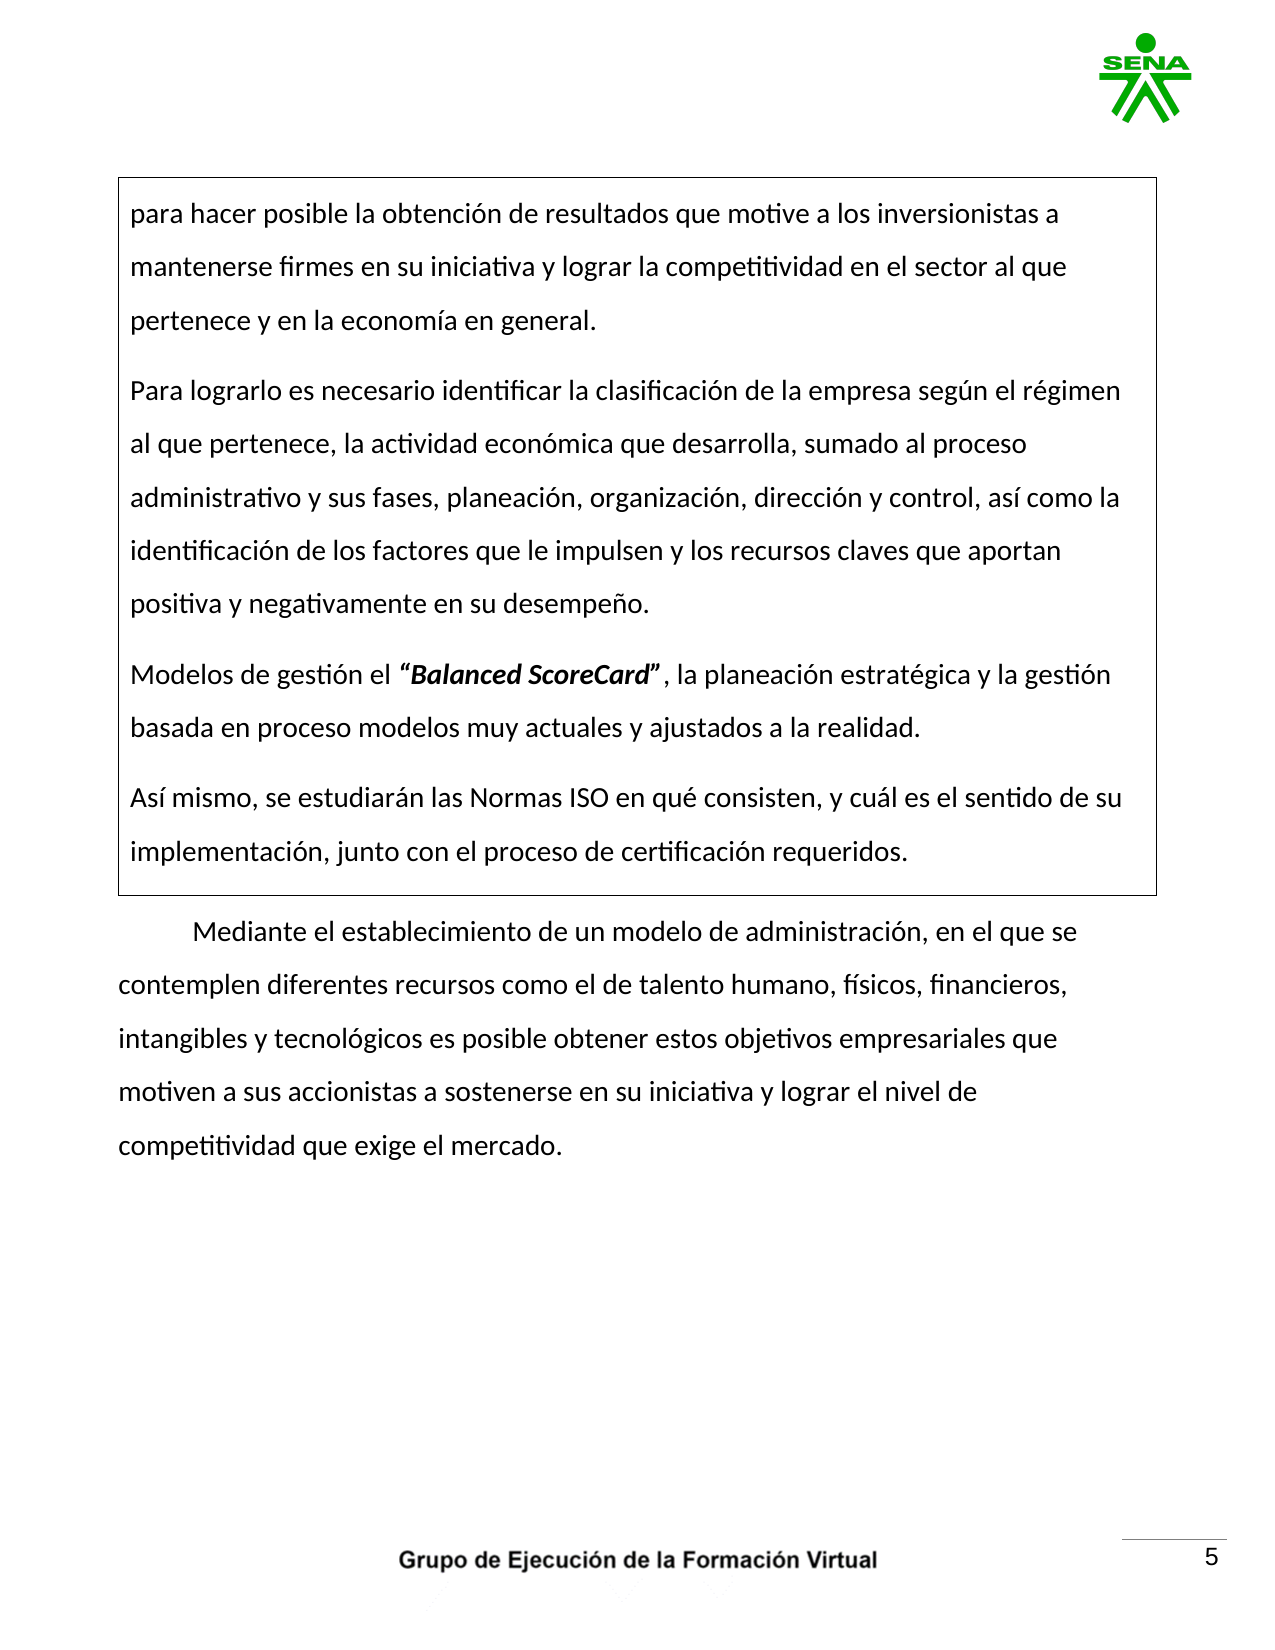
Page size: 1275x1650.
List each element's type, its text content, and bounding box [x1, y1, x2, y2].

text Mediante el establecimiento de un modelo de administración, en el que se contemplen diferentes recursos como el de talento humano, físicos, financieros, intangibles y tecnológicos es posible obtener estos objetivos empresariales que motiven a sus accionistas a sostenerse en su iniciativa y lograr el nivel de competitividad que exige el mercado. [118, 913, 1157, 1162]
picture [1099, 33, 1192, 123]
picture [0, 1500, 1275, 1611]
